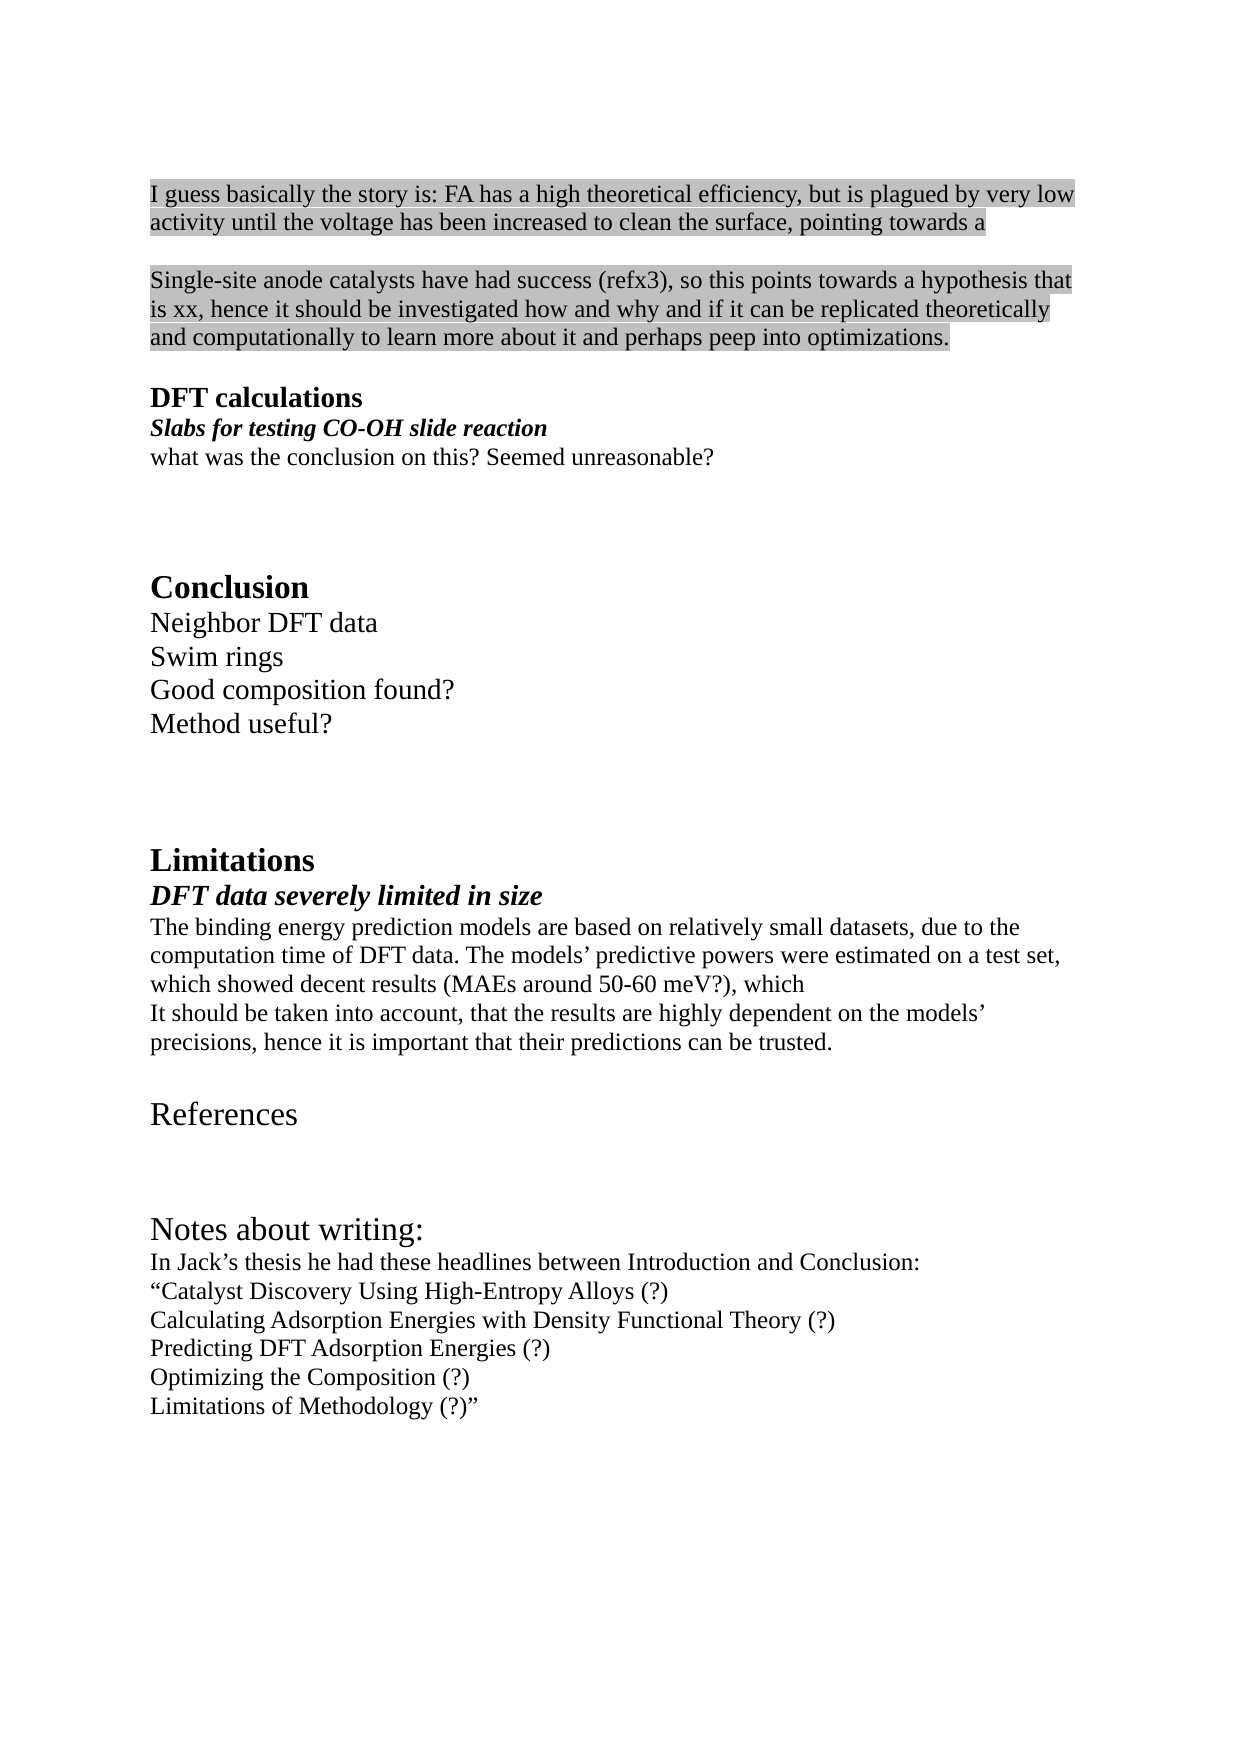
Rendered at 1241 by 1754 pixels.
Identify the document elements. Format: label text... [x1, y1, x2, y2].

text “Catalyst Discovery Using High-Entropy Alloys (?) [150, 1276, 1090, 1305]
text It should be taken into account, that the results are highly dependent on the models’ precisions, hence it is important that their predictions can be trusted. [150, 998, 1090, 1056]
text Slabs for testing CO-OH slide reaction [150, 413, 1090, 442]
text what was the conclusion on this? Seemed unreasonable? [150, 442, 1090, 471]
text Single-site anode catalysts have had success (refx3), so this points towards a hypothesis that is xx, hence it should be investigated how and why and if it can be replicated theoretically and computationally to learn more about it and perhaps peep into optimizations. [150, 265, 1090, 351]
text Method useful? [150, 706, 1090, 739]
text Limitations [150, 840, 1090, 878]
text I guess basically the story is: FA has a high theoretical efficiency, but is plagued by very low activity until the voltage has been increased to clean the surface, pointing towards a [150, 179, 1090, 236]
text Calculating Adsorption Energies with Density Functional Theory (?) [150, 1305, 1090, 1333]
text DFT calculations [150, 380, 1090, 413]
text The binding energy prediction models are based on relatively small datasets, due to the computation time of DFT data. The models’ predictive powers were estimated on a test set, which showed decent results (MAEs around 50-60 meV?), which [150, 912, 1090, 998]
text Predicting DFT Adsorption Energies (?) [150, 1333, 1090, 1362]
text Limitations of Methodology (?)” [150, 1391, 1090, 1420]
text Notes about writing: [150, 1209, 1090, 1247]
text Optimizing the Composition (?) [150, 1362, 1090, 1391]
text References [150, 1094, 1090, 1132]
text Neighbor DFT data [150, 605, 1090, 639]
text DFT data severely limited in size [150, 878, 1090, 912]
text Conclusion [150, 567, 1090, 605]
text Good composition found? [150, 672, 1090, 706]
text Swim rings [150, 639, 1090, 672]
text In Jack’s thesis he had these headlines between Introduction and Conclusion: [150, 1247, 1090, 1276]
